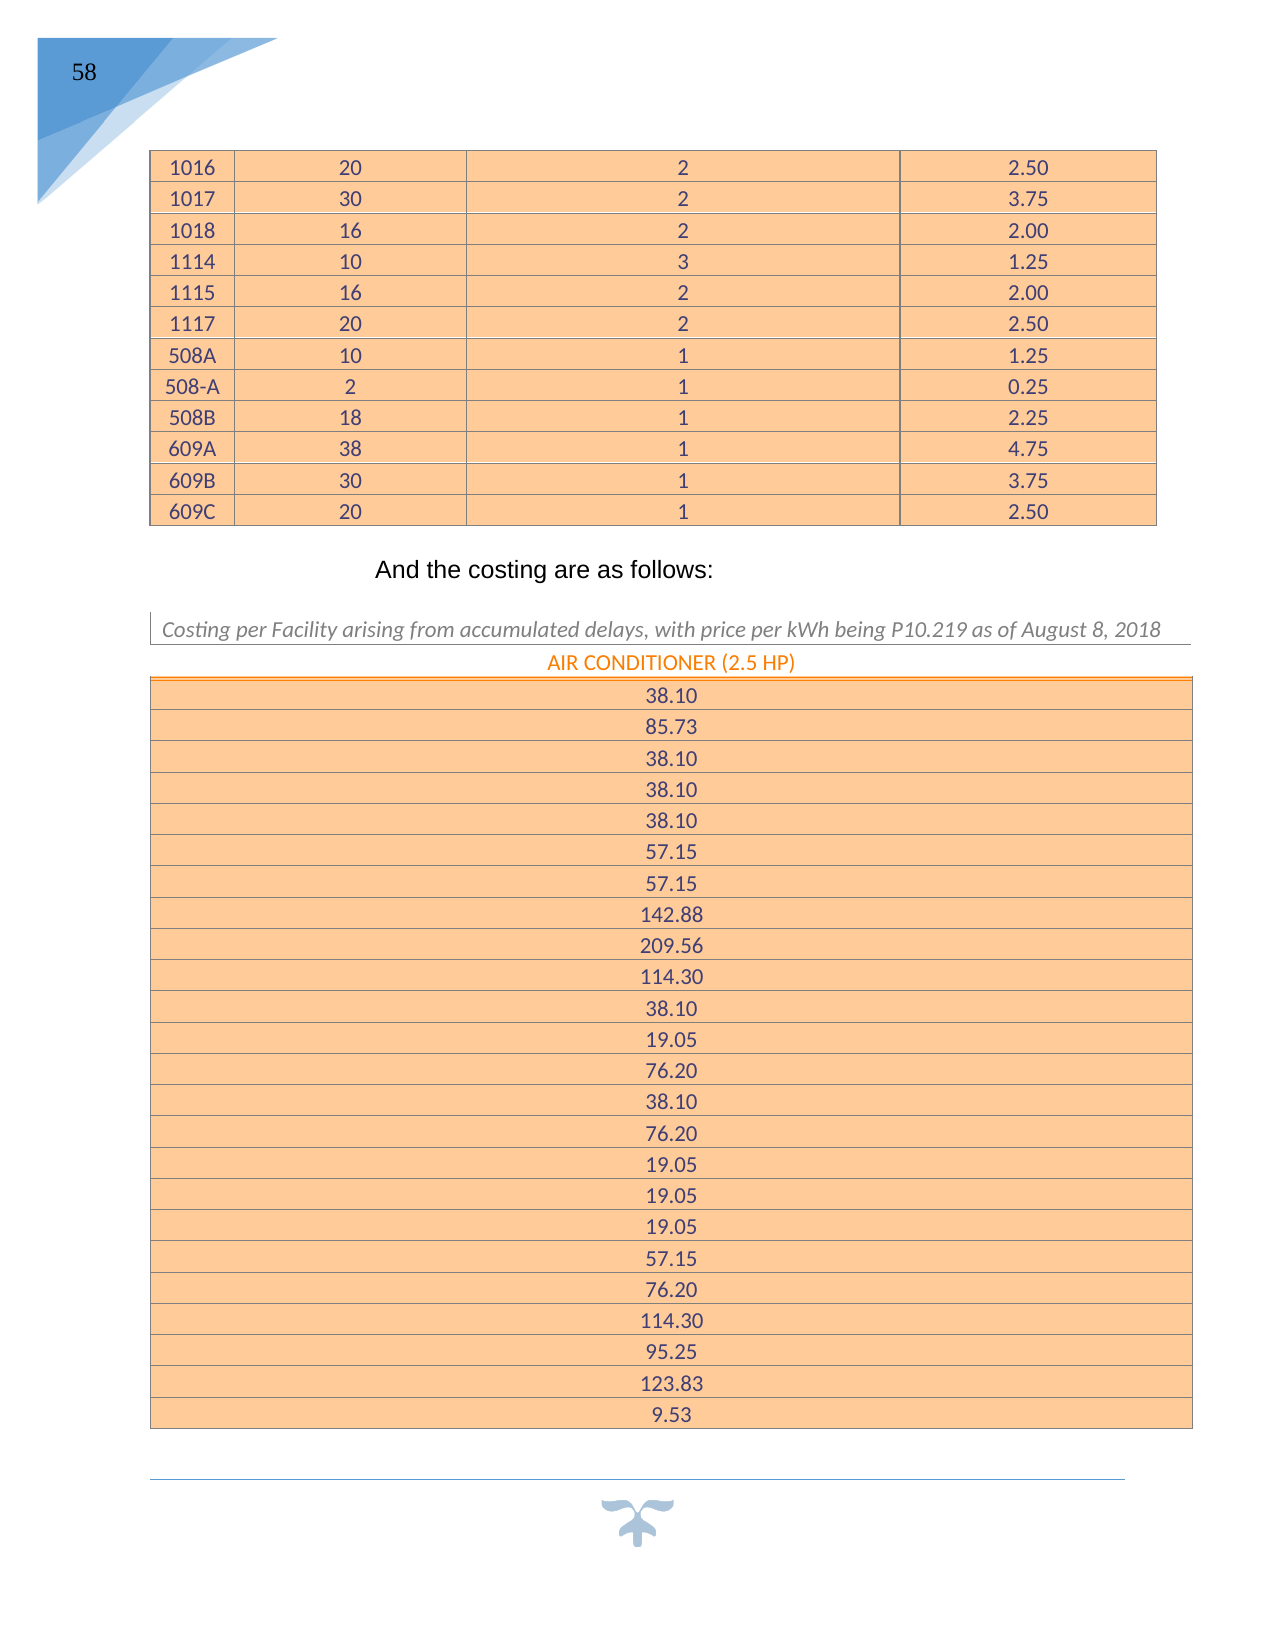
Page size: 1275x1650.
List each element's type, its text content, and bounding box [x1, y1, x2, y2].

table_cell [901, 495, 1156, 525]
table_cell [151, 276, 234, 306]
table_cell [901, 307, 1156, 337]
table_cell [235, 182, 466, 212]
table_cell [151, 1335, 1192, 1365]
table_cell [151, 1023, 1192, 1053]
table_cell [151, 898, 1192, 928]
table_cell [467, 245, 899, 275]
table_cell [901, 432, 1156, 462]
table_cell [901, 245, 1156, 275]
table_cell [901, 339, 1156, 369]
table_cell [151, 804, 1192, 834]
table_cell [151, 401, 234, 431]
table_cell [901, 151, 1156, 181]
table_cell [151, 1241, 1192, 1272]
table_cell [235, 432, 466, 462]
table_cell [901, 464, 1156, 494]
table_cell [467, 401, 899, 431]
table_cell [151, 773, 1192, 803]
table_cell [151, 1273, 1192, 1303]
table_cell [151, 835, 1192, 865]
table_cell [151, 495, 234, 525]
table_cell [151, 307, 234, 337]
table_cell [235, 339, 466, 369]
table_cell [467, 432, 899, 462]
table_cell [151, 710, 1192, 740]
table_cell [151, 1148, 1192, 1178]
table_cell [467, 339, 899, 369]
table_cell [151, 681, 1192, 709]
picture [37, 37, 279, 206]
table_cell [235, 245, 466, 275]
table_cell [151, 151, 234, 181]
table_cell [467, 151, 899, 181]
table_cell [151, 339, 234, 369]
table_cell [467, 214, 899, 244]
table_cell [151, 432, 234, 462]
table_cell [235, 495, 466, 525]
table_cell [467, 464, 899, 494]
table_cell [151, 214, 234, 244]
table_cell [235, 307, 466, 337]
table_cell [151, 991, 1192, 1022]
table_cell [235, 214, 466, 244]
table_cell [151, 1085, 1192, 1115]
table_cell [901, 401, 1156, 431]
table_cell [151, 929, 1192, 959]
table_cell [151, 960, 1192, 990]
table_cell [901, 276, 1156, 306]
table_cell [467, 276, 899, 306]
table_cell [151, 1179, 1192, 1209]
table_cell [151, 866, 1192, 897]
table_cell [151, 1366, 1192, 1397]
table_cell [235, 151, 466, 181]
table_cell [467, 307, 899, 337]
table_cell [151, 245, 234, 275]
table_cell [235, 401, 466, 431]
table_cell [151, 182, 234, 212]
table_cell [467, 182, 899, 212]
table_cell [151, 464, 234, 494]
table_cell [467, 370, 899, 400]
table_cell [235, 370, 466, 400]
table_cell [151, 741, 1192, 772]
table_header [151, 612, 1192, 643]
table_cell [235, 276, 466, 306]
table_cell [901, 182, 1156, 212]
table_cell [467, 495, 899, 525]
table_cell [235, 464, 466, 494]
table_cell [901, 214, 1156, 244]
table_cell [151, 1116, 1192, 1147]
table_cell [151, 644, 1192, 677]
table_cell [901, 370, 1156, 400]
text And the costing are as follows: [375, 555, 1125, 583]
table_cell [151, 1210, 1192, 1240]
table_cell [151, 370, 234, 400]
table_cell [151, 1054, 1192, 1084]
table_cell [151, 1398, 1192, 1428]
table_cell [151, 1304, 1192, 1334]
